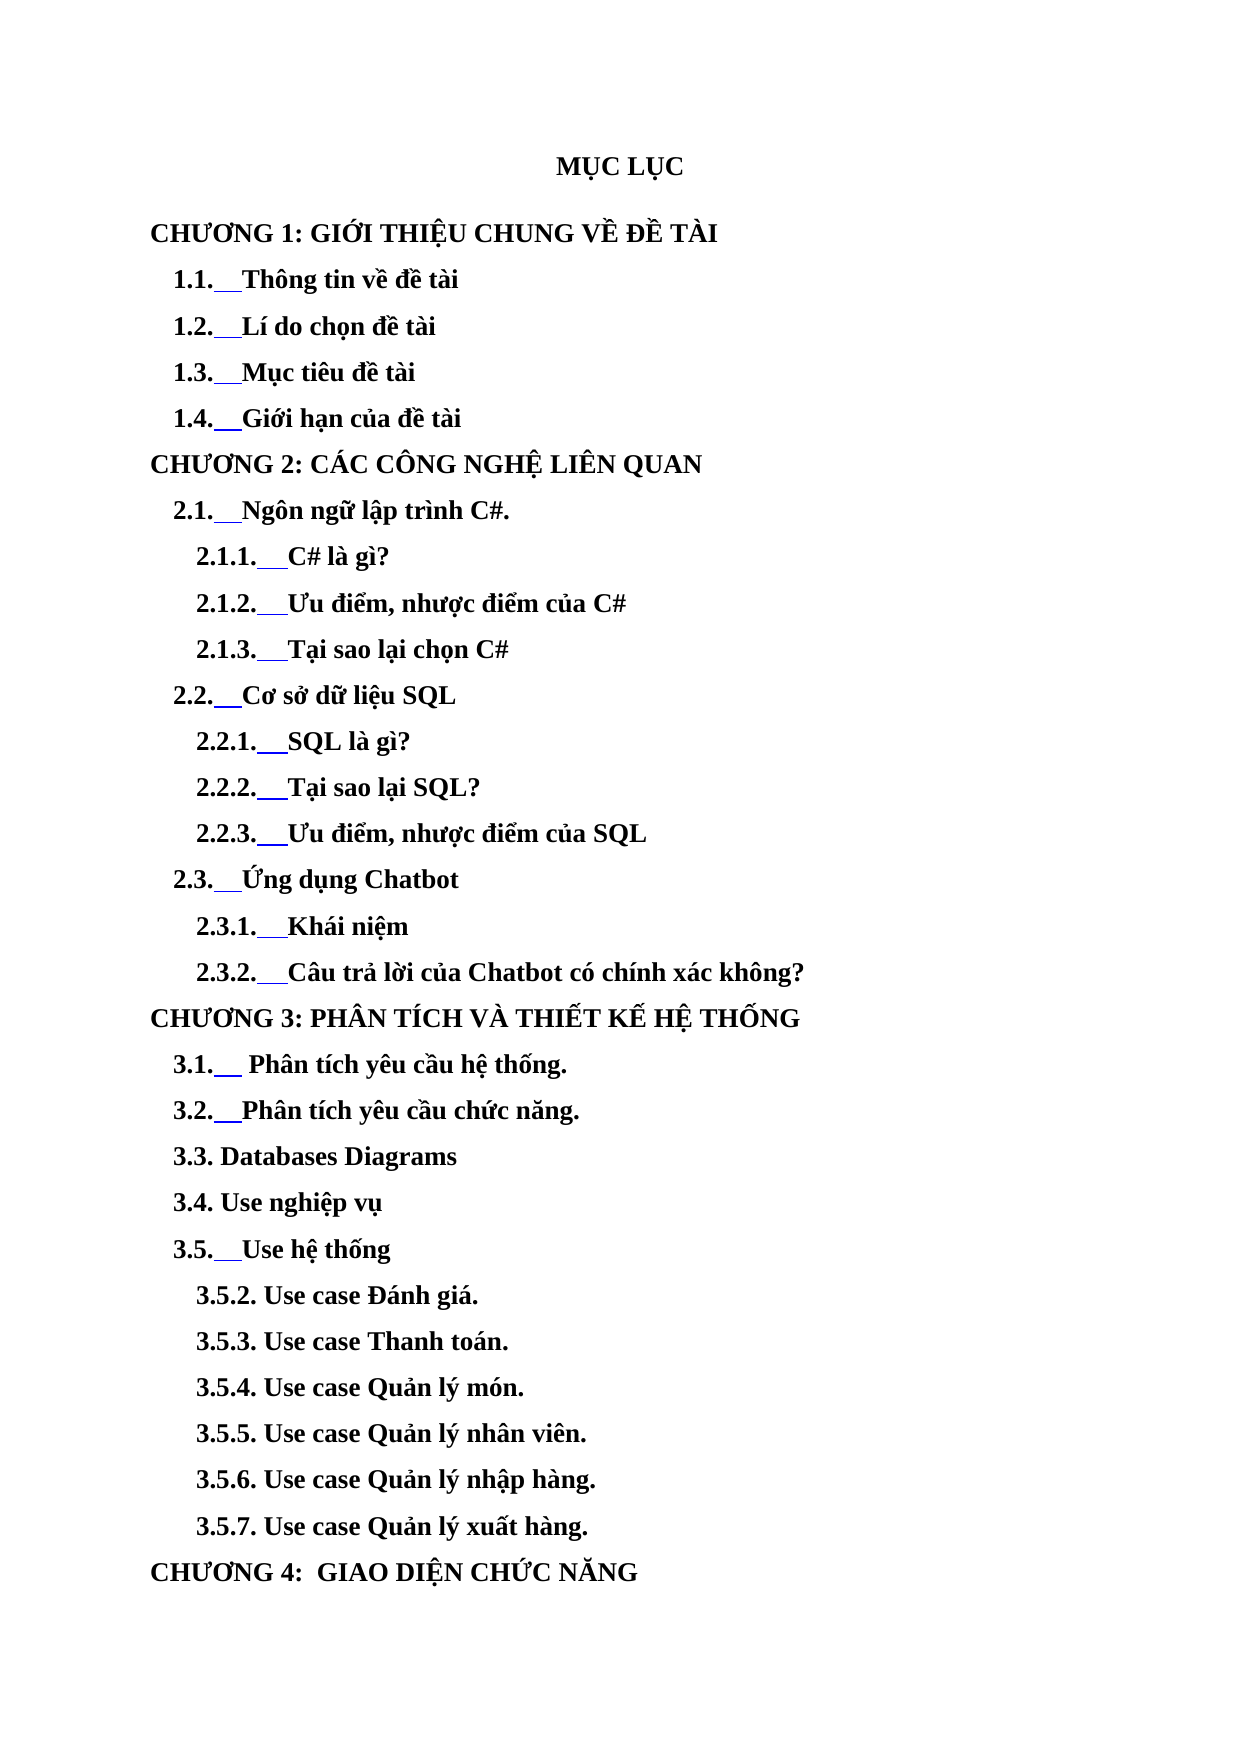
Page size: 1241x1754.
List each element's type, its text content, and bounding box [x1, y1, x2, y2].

text 3.5.5. Use case Quản lý nhân viên. 24 [196, 1417, 1090, 1448]
text 1.4. Giới hạn của đề tài 2 [173, 402, 1090, 433]
text 2.3. Ứng dụng Chatbot 6 [173, 863, 1090, 895]
text 2.2.2. Tại sao lại SQL? 4 [196, 771, 1090, 802]
text 1.3. Mục tiêu đề tài 1 [173, 356, 1090, 387]
text 3.1. Phân tích yêu cầu hệ thống. 9 [173, 1048, 1090, 1079]
text 2.1.2. Ưu điểm, nhược điểm của C# 3 [196, 587, 1090, 618]
text 3.5. Use hệ thống 14 [173, 1233, 1090, 1264]
text MỤC LỤC [150, 150, 1090, 181]
text 3.5.4. Use case Quản lý món. 22 [196, 1371, 1090, 1402]
text 3.3. Databases Diagrams 11 [173, 1140, 1090, 1172]
text 2.2. Cơ sở dữ liệu SQL 4 [173, 679, 1090, 710]
text 1.2. Lí do chọn đề tài 1 [173, 310, 1090, 341]
text CHƯƠNG 2: CÁC CÔNG NGHỆ LIÊN QUAN 3 [150, 448, 1090, 479]
text 2.2.1. SQL là gì? 4 [196, 725, 1090, 756]
text 2.3.1. Khái niệm 6 [196, 910, 1090, 941]
text CHƯƠNG 3: PHÂN TÍCH VÀ THIẾT KẾ HỆ THỐNG 9 [150, 1002, 1090, 1033]
text 3.5.3. Use case Thanh toán. 20 [196, 1325, 1090, 1356]
text 2.1.1. C# là gì? 3 [196, 541, 1090, 572]
text CHƯƠNG 4: GIAO DIỆN CHỨC NĂNG 30 [150, 1556, 1090, 1587]
text 3.5.6. Use case Quản lý nhập hàng. 26 [196, 1463, 1090, 1494]
text CHƯƠNG 1: GIỚI THIỆU CHUNG VỀ ĐỀ TÀI 1 [150, 217, 1090, 249]
text 1.1. Thông tin về đề tài 1 [173, 264, 1090, 295]
text 2.3.2. Câu trả lời của Chatbot có chính xác không? 8 [196, 956, 1090, 987]
text 3.2. Phân tích yêu cầu chức năng. 10 [173, 1094, 1090, 1125]
text 2.1.3. Tại sao lại chọn C# 4 [196, 633, 1090, 664]
text 3.5.2. Use case Đánh giá. 18 [196, 1279, 1090, 1310]
text 3.5.7. Use case Quản lý xuất hàng. 28 [196, 1509, 1090, 1541]
text 3.4. Use nghiệp vụ 13 [173, 1187, 1090, 1218]
text 2.1. Ngôn ngữ lập trình C#. 3 [173, 494, 1090, 526]
text 2.2.3. Ưu điểm, nhược điểm của SQL 5 [196, 817, 1090, 848]
